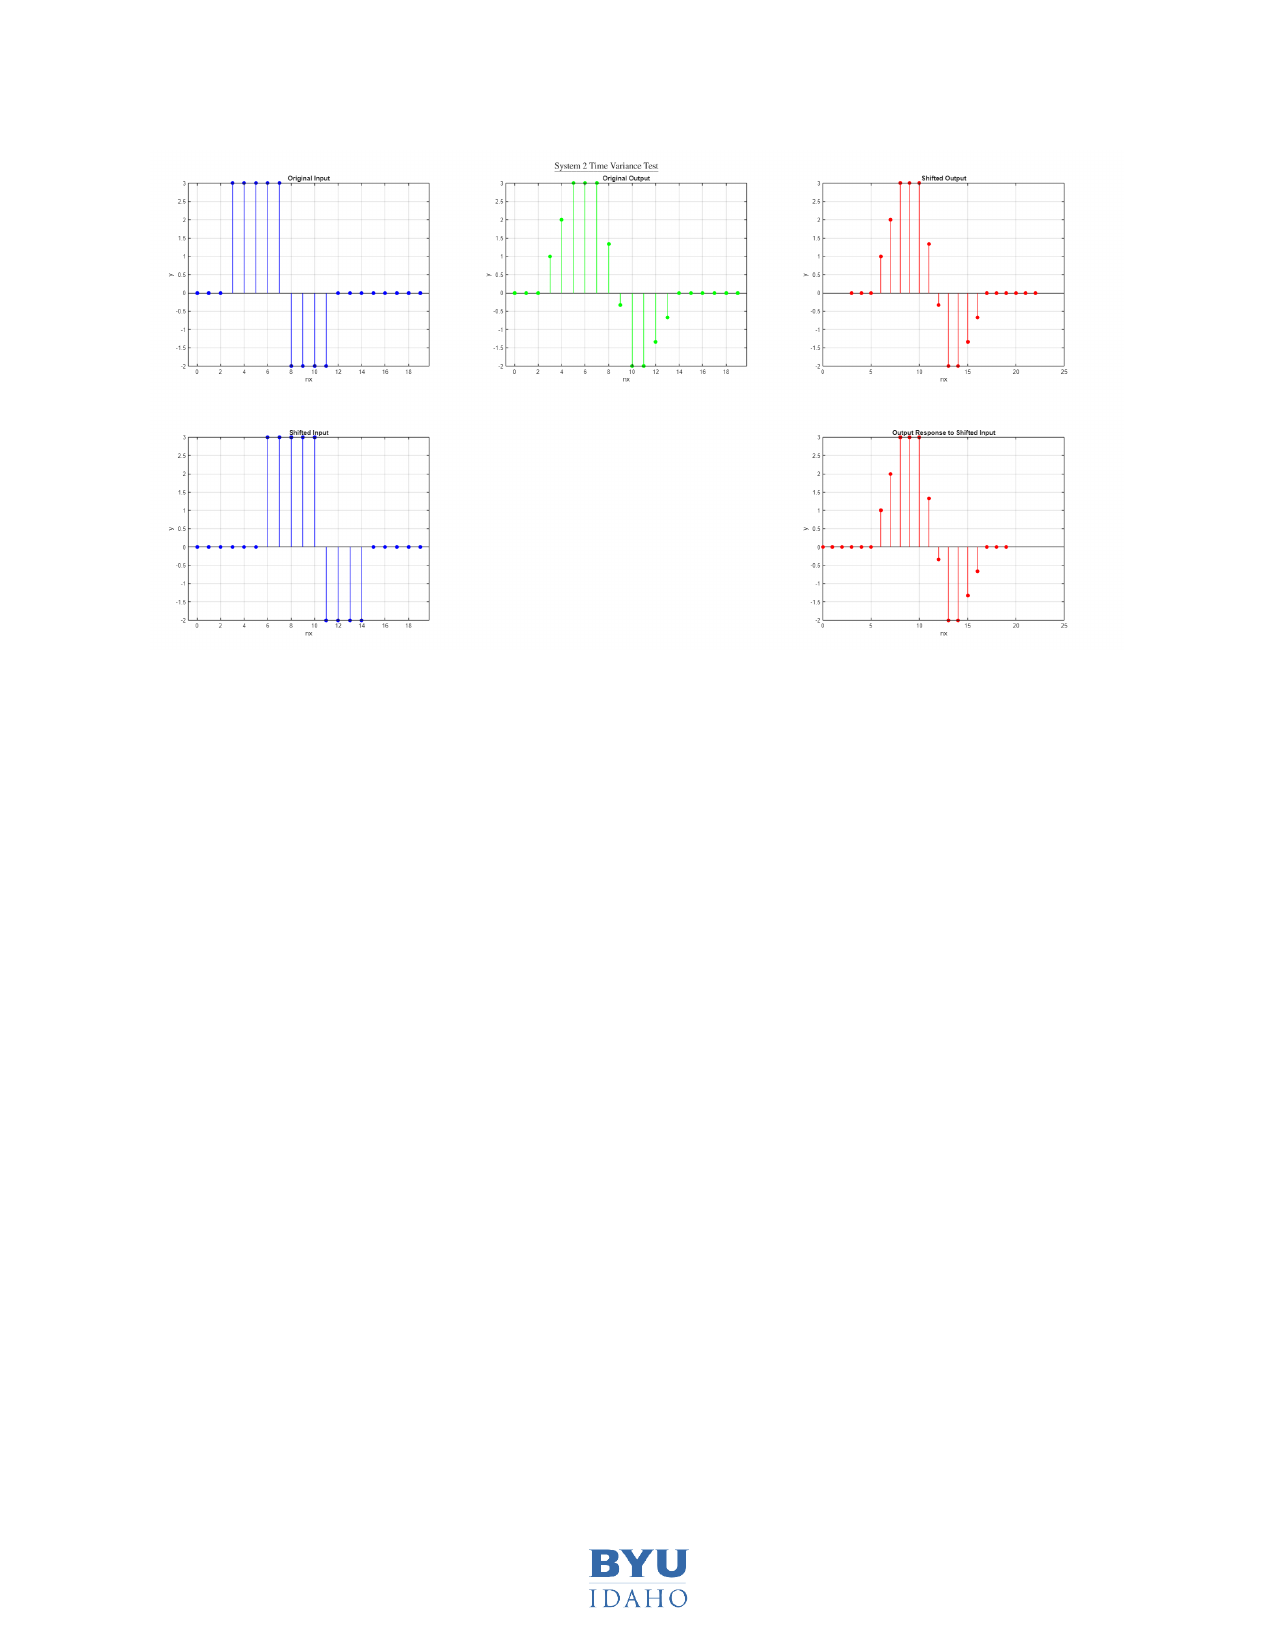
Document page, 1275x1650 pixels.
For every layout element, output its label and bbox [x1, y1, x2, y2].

picture [585, 1546, 690, 1610]
picture [150, 150, 1125, 650]
